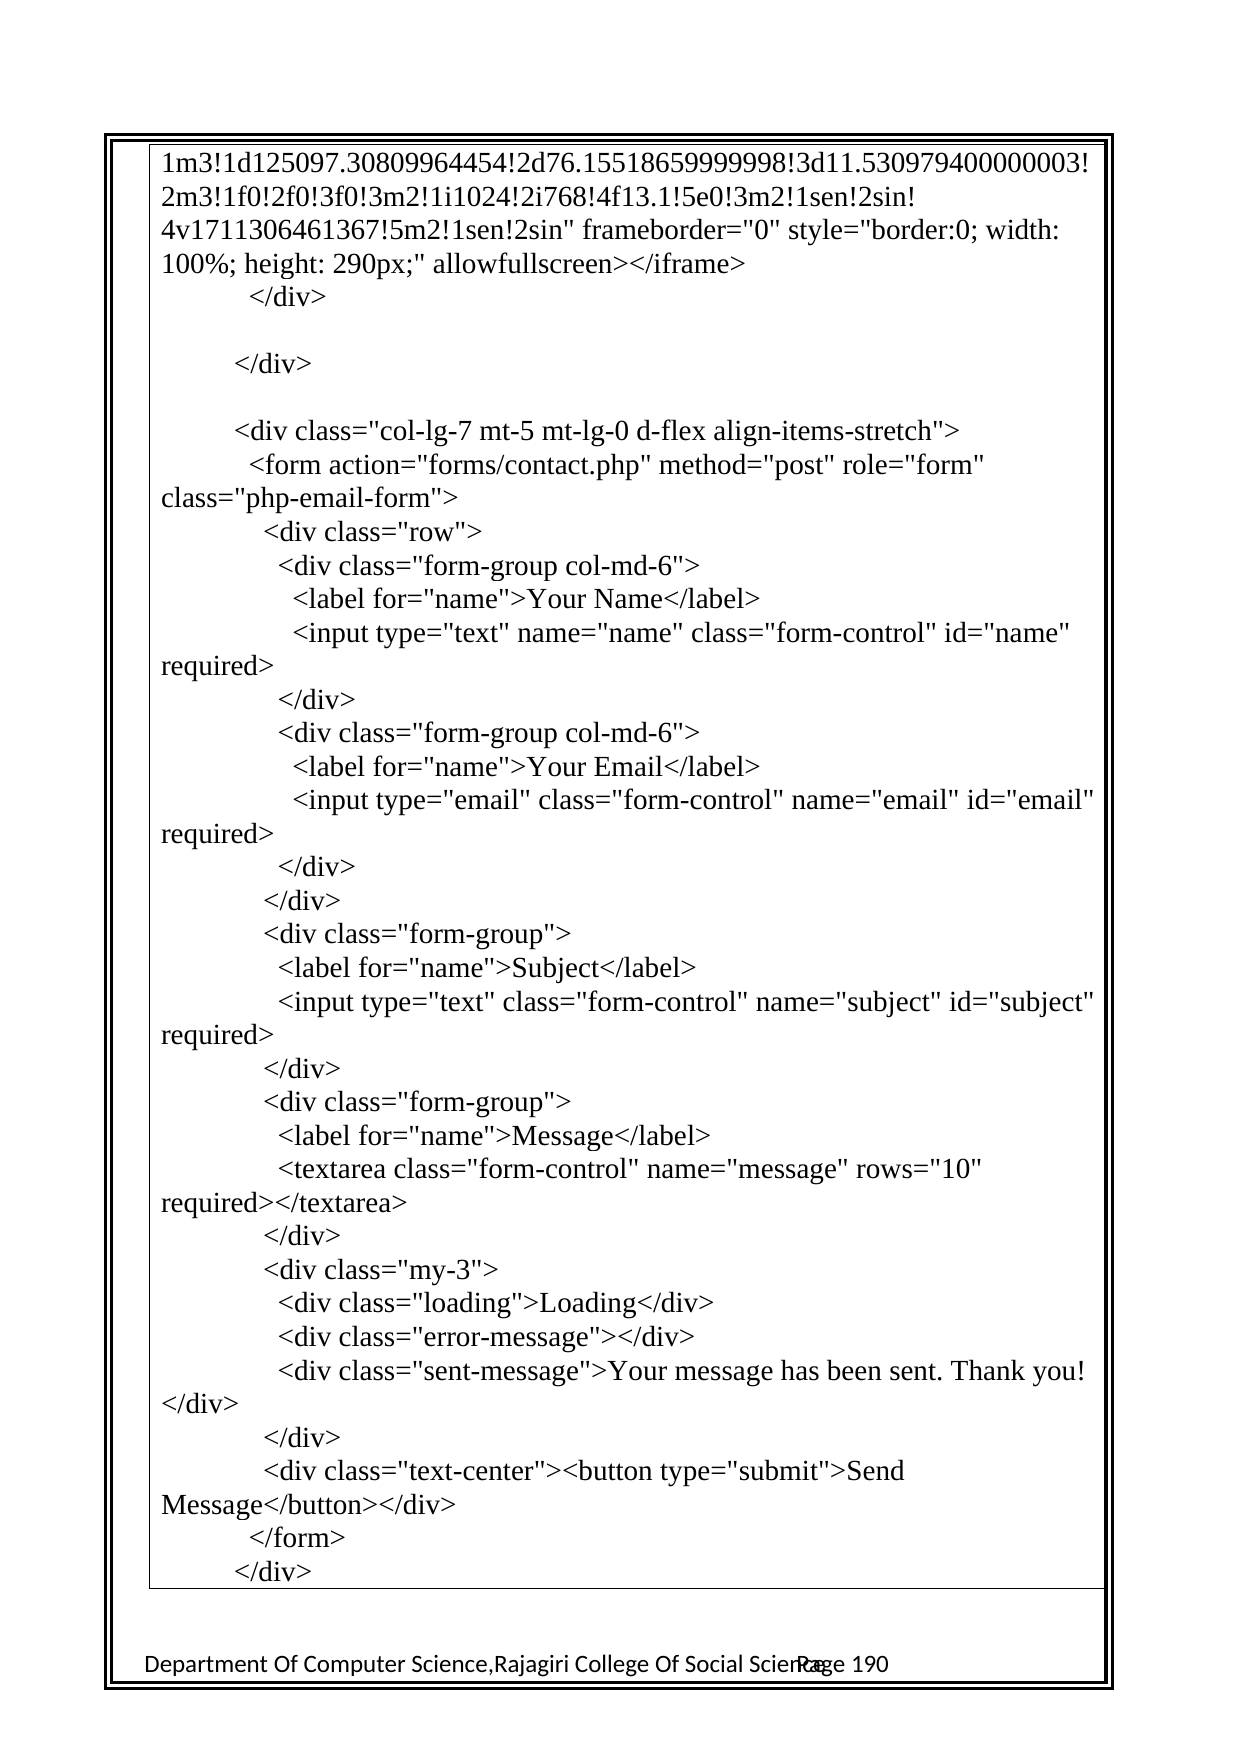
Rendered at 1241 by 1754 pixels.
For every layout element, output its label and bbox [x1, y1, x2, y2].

table_header [150, 145, 1104, 1587]
